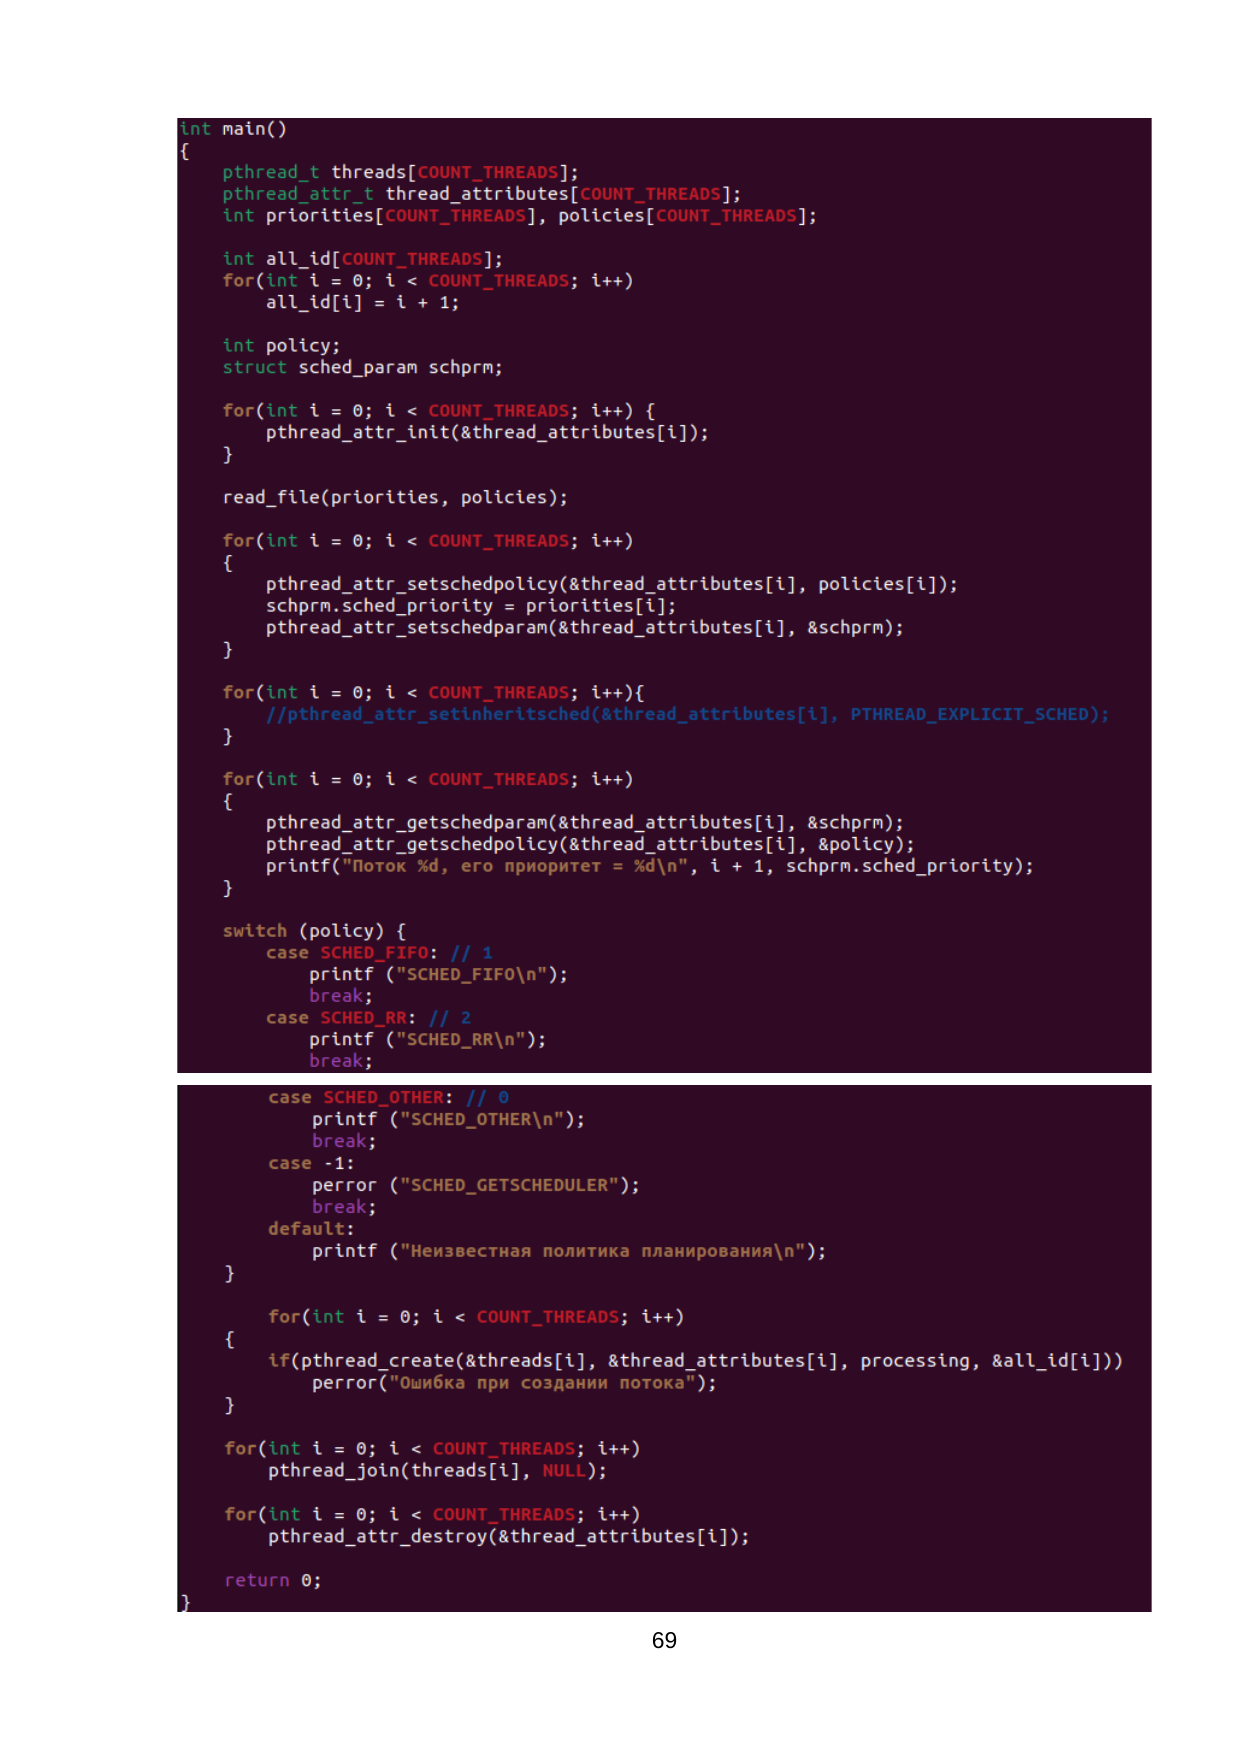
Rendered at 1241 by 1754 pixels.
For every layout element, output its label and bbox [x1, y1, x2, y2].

picture [177, 118, 1152, 1073]
picture [177, 1085, 1152, 1612]
